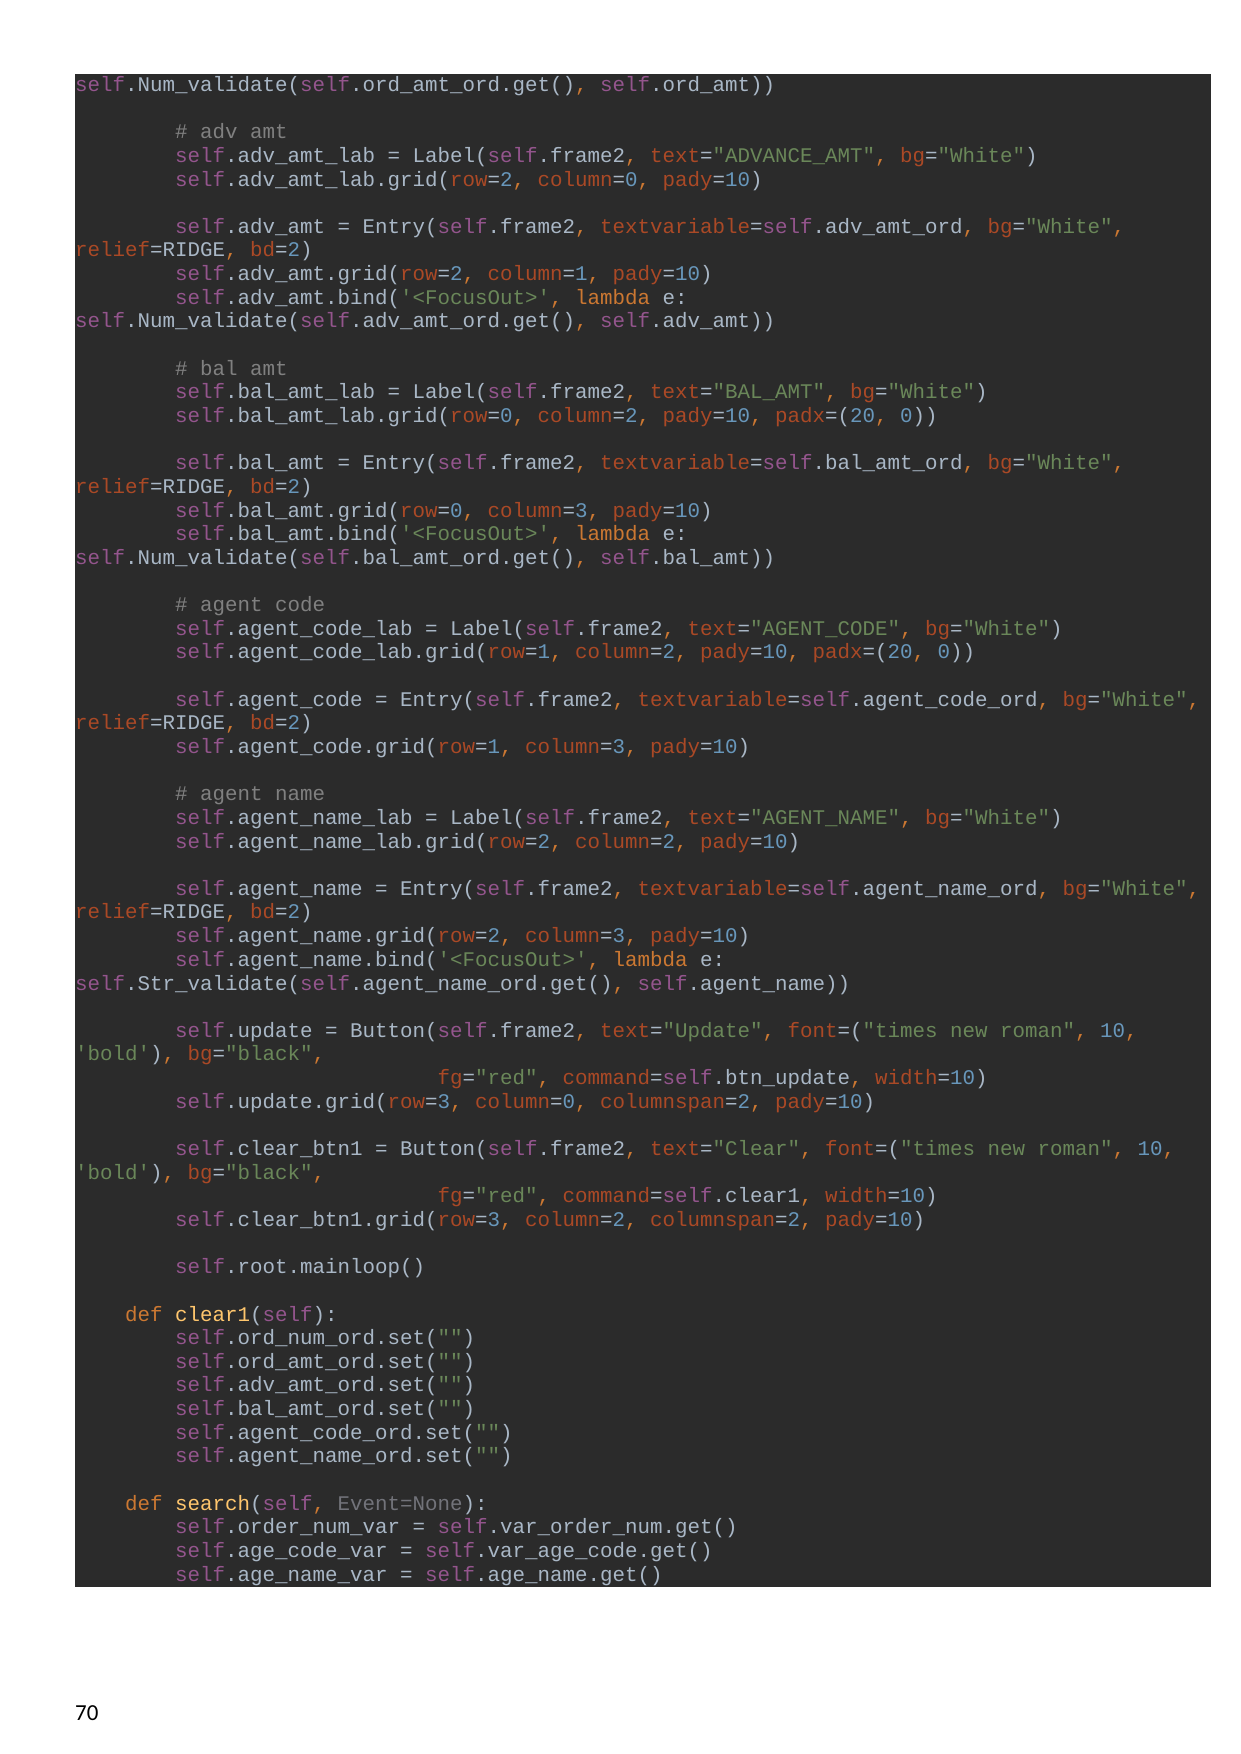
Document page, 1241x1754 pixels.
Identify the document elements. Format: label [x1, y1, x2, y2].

text [75, 74, 1211, 1587]
